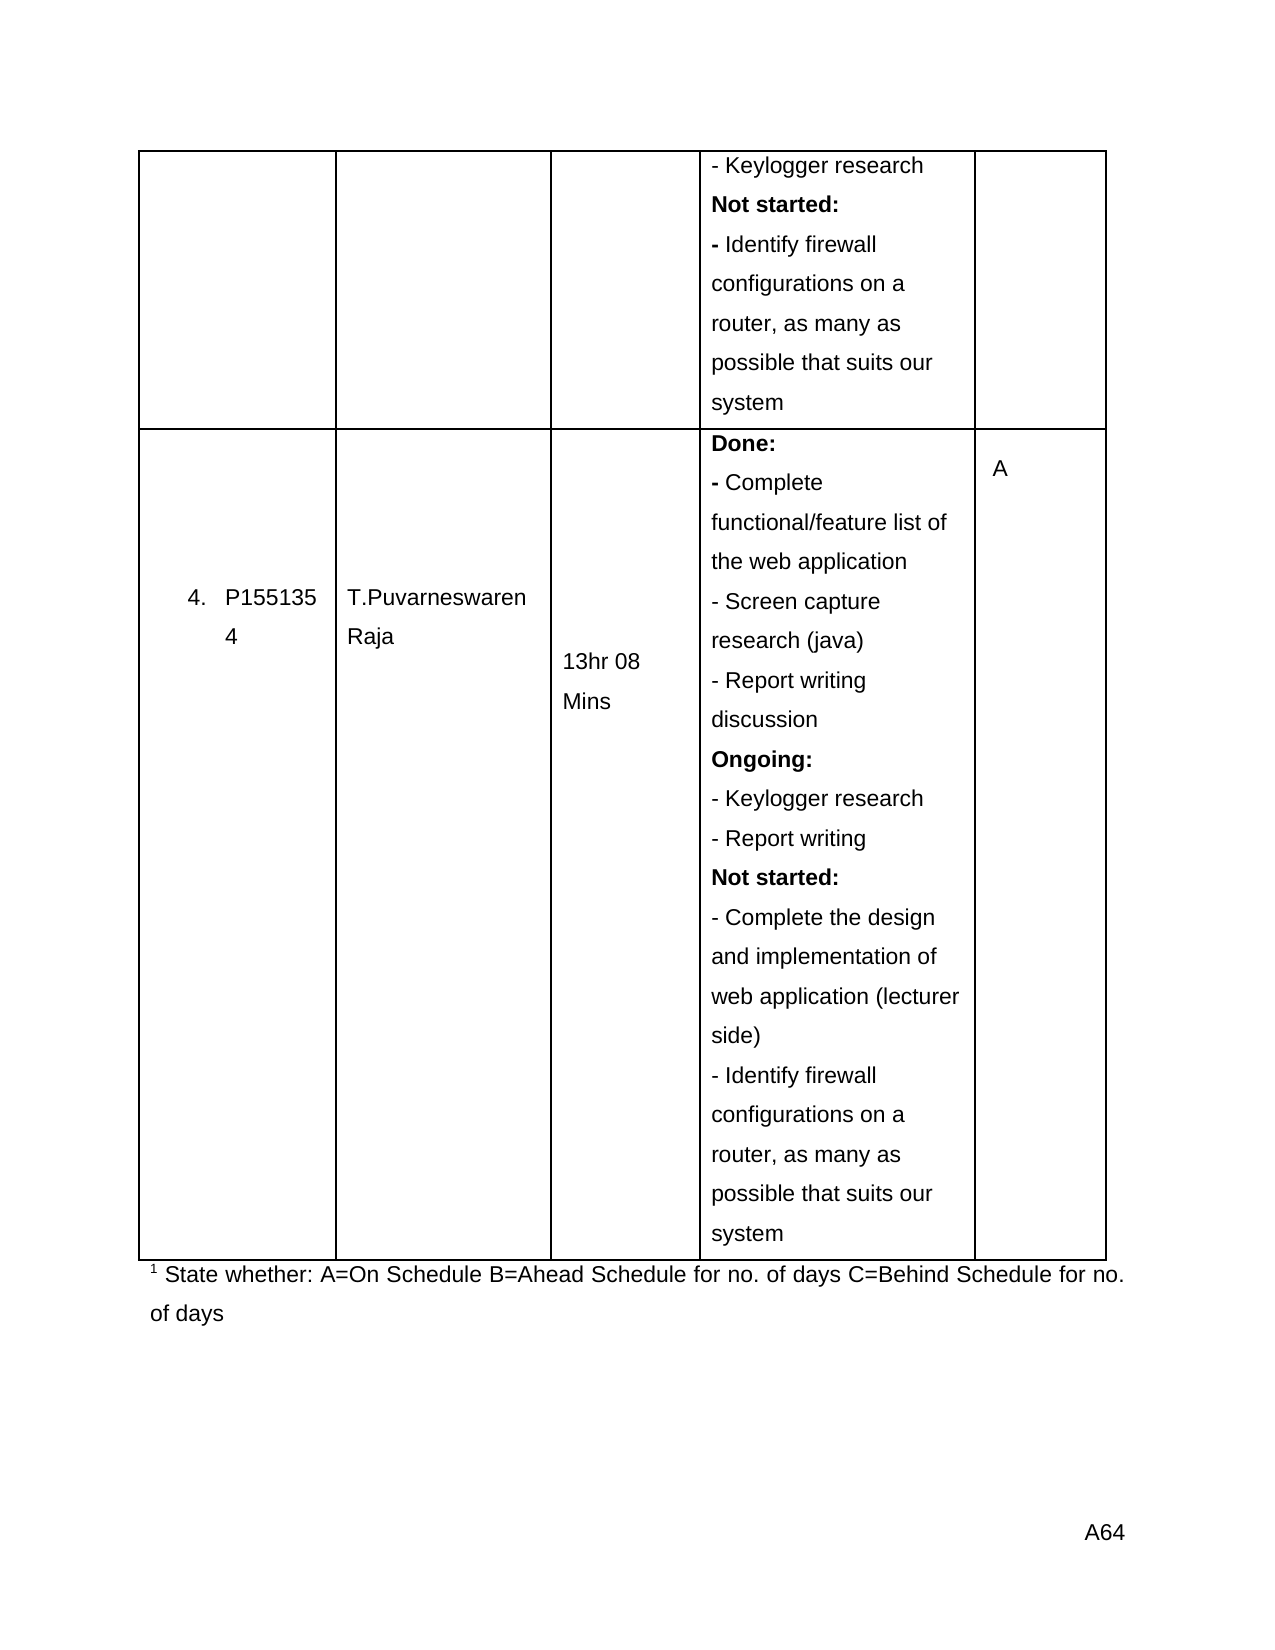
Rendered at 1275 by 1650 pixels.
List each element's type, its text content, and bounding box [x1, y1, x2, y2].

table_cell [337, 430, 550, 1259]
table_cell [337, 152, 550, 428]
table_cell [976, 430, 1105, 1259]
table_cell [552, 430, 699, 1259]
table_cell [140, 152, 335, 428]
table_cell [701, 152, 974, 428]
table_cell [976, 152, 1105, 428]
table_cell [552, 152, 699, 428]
text 1 State whether: A=On Schedule B=Ahead Schedule for no. of days C=Behind Schedule for no. of days [150, 1261, 1125, 1327]
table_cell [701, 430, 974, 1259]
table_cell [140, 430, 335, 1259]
